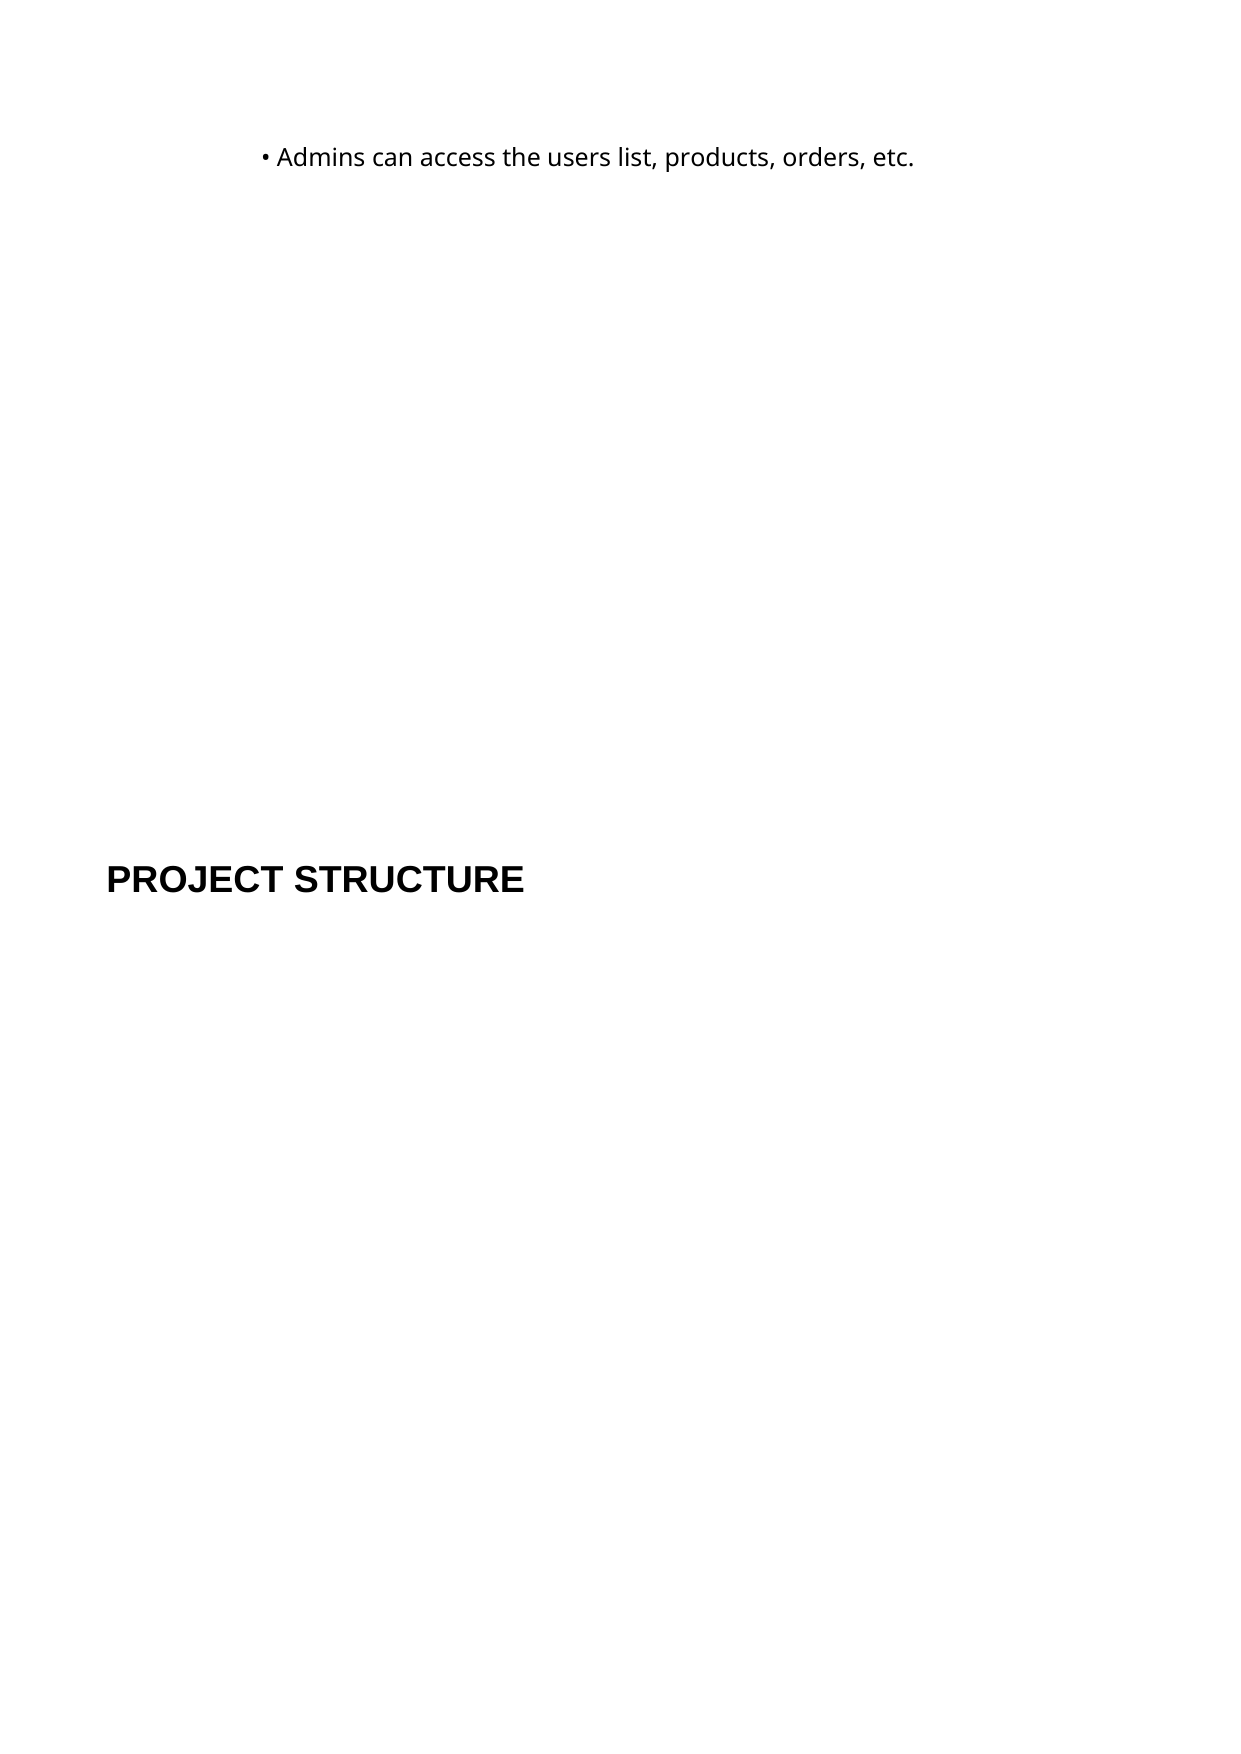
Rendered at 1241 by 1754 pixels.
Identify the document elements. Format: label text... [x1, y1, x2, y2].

text • Admins can access the users list, products, orders, etc. [261, 139, 1130, 173]
subtitle PROJECT STRUCTURE [106, 857, 1130, 900]
